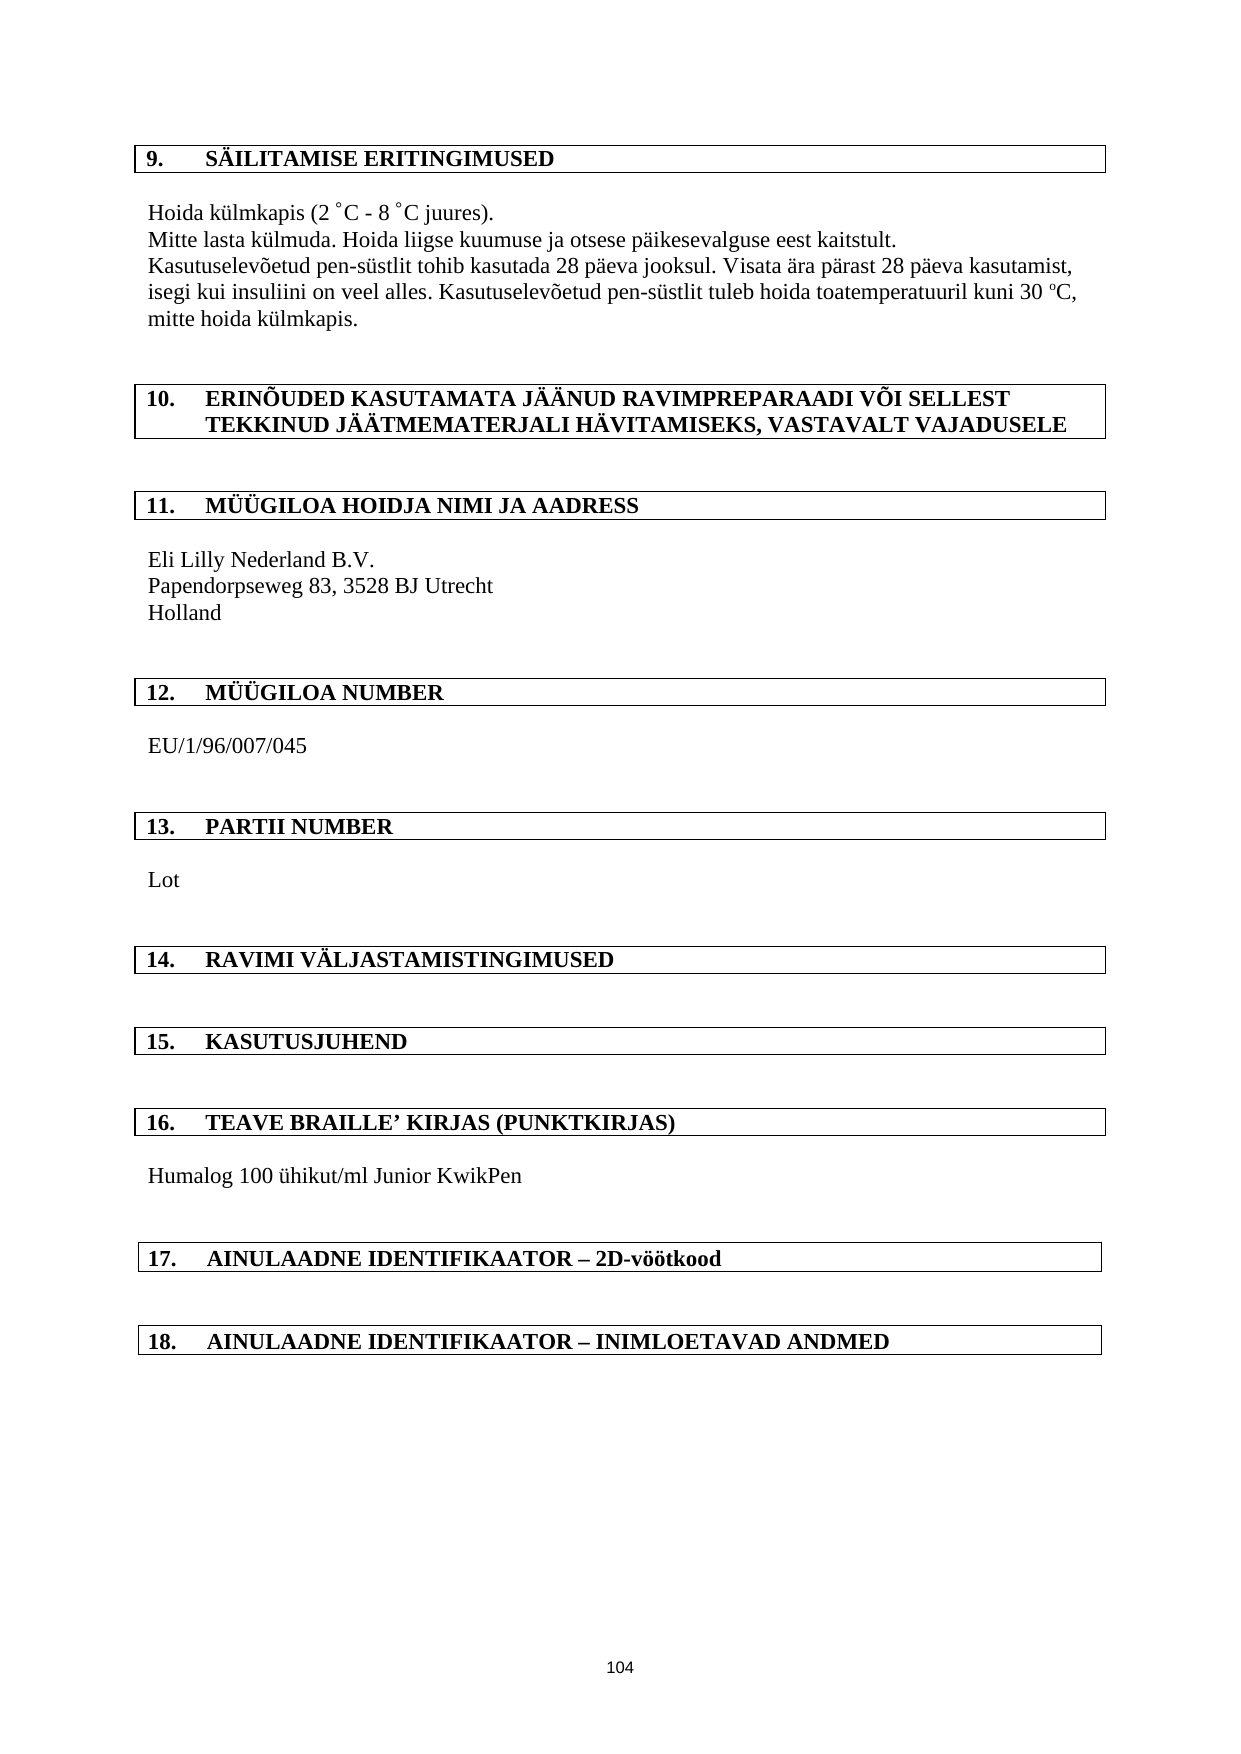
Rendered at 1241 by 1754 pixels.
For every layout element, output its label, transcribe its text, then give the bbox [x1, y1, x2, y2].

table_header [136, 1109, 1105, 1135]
text Eli Lilly Nederland B.V. [148, 546, 1093, 572]
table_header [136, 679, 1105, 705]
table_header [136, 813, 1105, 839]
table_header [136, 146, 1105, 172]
text Humalog 100 ühikut/ml Junior KwikPen [148, 1163, 1093, 1189]
text Lot [148, 866, 1093, 893]
text EU/1/96/007/045 [148, 733, 1093, 759]
text Holland [148, 599, 1093, 625]
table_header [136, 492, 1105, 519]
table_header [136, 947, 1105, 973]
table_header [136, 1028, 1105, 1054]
text Papendorpseweg 83, 3528 BJ Utrecht [148, 572, 1093, 599]
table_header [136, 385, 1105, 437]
text 17. AINULAADNE IDENTIFIKAATOR – 2D-vöötkood [139, 1243, 1101, 1271]
text Mitte lasta külmuda. Hoida liigse kuumuse ja otsese päikesevalguse eest kaitstult. [148, 226, 1093, 252]
text Kasutuselevõetud pen-süstlit tohib kasutada 28 päeva jooksul. Visata ära pärast 28 päeva kasutamist, isegi kui insuliini on veel alles. Kasutuselevõetud pen-süstlit tuleb hoida toatemperatuuril kuni 30 oC, mitte hoida külmkapis. [148, 252, 1093, 331]
text 18. AINULAADNE IDENTIFIKAATOR – INIMLOETAVAD ANDMED [139, 1326, 1101, 1354]
text Hoida külmkapis (2 C - 8 C juures). [148, 199, 1093, 226]
